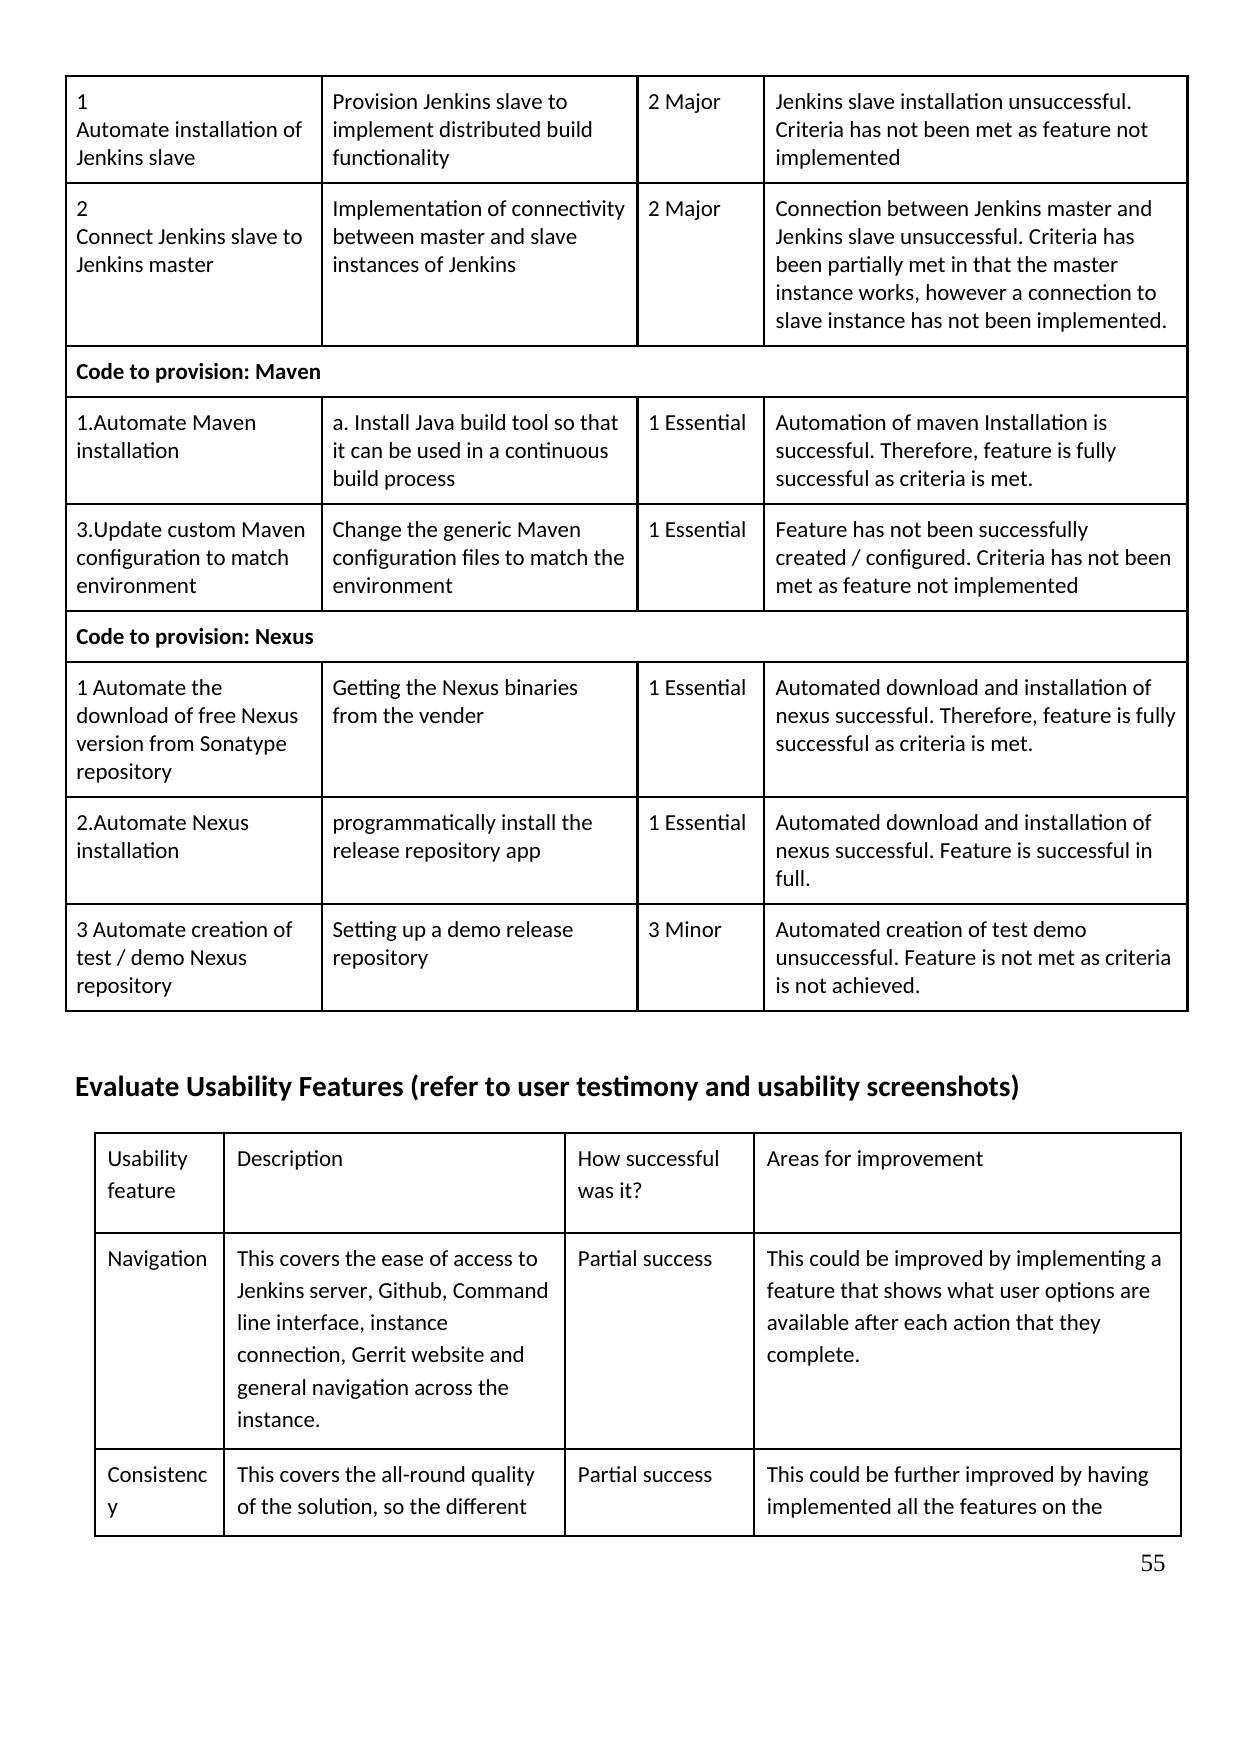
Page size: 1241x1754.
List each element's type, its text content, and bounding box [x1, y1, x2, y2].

table_cell 1 Automate the download of free Nexus version from Sonatype repository [67, 663, 321, 796]
table_cell Automated download and installation of nexus successful. Therefore, feature is fully successful as criteria is met. [765, 663, 1186, 796]
table_cell Code to provision: Maven [67, 347, 1186, 396]
table_cell 3 Minor [639, 905, 763, 1010]
table_cell This covers the ease of access to Jenkins server, Github, Command line interface, instance connection, Gerrit website and general navigation across the instance. [225, 1234, 564, 1448]
table_cell Partial success [566, 1450, 753, 1535]
table_cell Code to provision: Nexus [67, 612, 1186, 661]
table_cell 2 Connect Jenkins slave to Jenkins master [67, 184, 321, 345]
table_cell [755, 1450, 1180, 1535]
table_cell Setting up a demo release repository [323, 905, 636, 1010]
table_cell Consistency [96, 1450, 223, 1535]
table_cell 1 Essential [639, 398, 763, 503]
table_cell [225, 1450, 564, 1535]
table_header Description [225, 1134, 564, 1232]
table_cell Provision Jenkins slave to implement distributed build functionality [323, 77, 636, 182]
table_cell 1.Automate Maven installation [67, 398, 321, 503]
table_cell Jenkins slave installation unsuccessful. Criteria has not been met as feature not implemented [765, 77, 1186, 182]
table_cell Feature has not been successfully created / configured. Criteria has not been met as feature not implemented [765, 505, 1186, 610]
table_cell Getting the Nexus binaries from the vender [323, 663, 636, 796]
table_cell Partial success [566, 1234, 753, 1448]
table_cell Implementation of connectivity between master and slave instances of Jenkins [323, 184, 636, 345]
table_cell 2 Major [639, 184, 763, 345]
table_header Usability feature [96, 1134, 223, 1232]
table_header How successful was it? [566, 1134, 753, 1232]
table_cell Connection between Jenkins master and Jenkins slave unsuccessful. Criteria has been partially met in that the master instance works, however a connection to slave instance has not been implemented. [765, 184, 1186, 345]
table_cell 3 Automate creation of test / demo Nexus repository [67, 905, 321, 1010]
table_cell Change the generic Maven configuration files to match the environment [323, 505, 636, 610]
table_cell 2.Automate Nexus installation [67, 798, 321, 903]
table_header Areas for improvement [755, 1134, 1180, 1232]
table_cell Automation of maven Installation is successful. Therefore, feature is fully successful as criteria is met. [765, 398, 1186, 503]
table_cell programmatically install the release repository app [323, 798, 636, 903]
table_cell 3.Update custom Maven configuration to match environment [67, 505, 321, 610]
table_cell 1 Automate installation of Jenkins slave [67, 77, 321, 182]
table_cell Automated download and installation of nexus successful. Feature is successful in full. [765, 798, 1186, 903]
table_cell a. Install Java build tool so that it can be used in a continuous build process [323, 398, 636, 503]
subtitle Evaluate Usability Features (refer to user testimony and usability screenshots) [75, 1068, 1165, 1103]
table_cell 1 Essential [639, 663, 763, 796]
table_cell 2 Major [639, 77, 763, 182]
table_cell 1 Essential [639, 798, 763, 903]
table_cell This could be improved by implementing a feature that shows what user options are available after each action that they complete. [755, 1234, 1180, 1448]
table_cell Navigation [96, 1234, 223, 1448]
table_cell 1 Essential [639, 505, 763, 610]
table_cell Automated creation of test demo unsuccessful. Feature is not met as criteria is not achieved. [765, 905, 1186, 1010]
